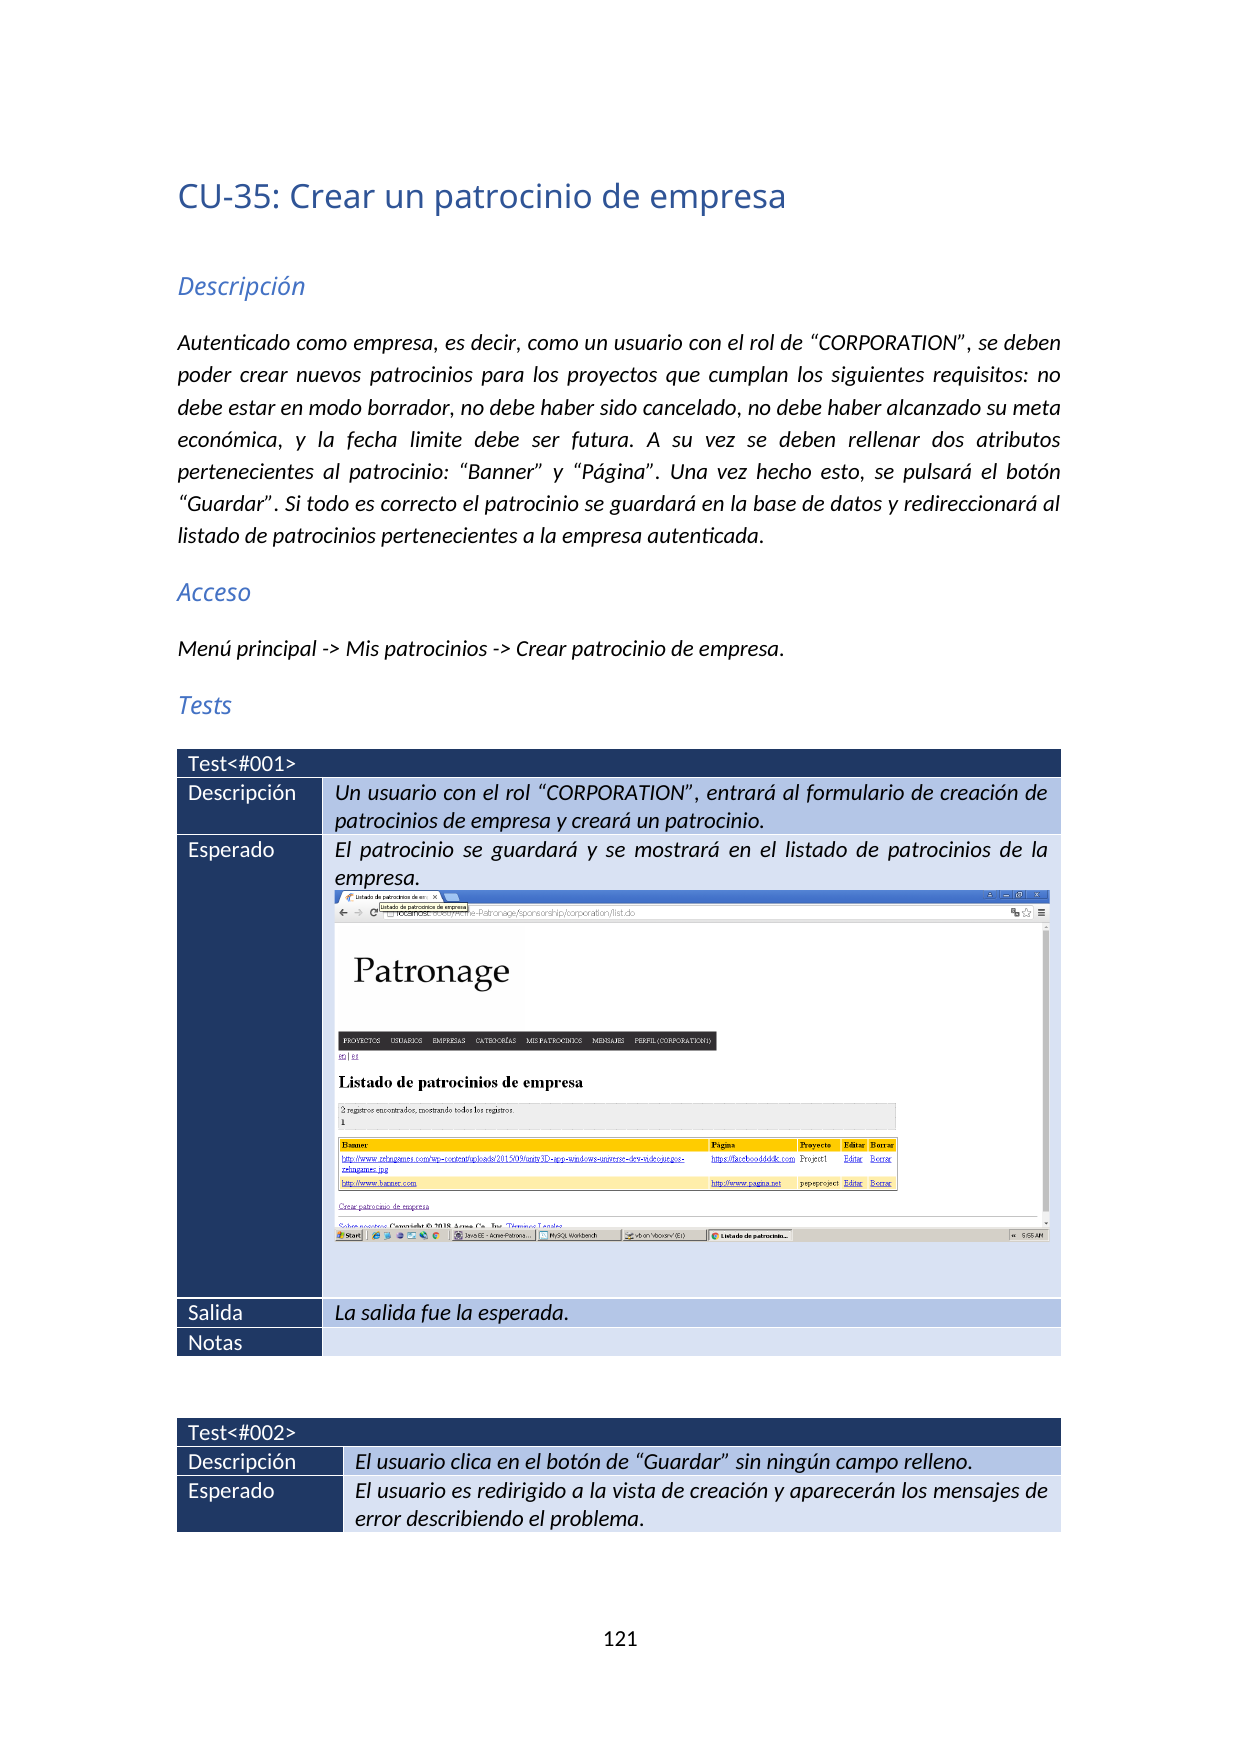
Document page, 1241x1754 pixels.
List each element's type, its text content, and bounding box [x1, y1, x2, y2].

table_cell El usuario clica en el botón de “Guardar” sin ningún campo relleno. [344, 1447, 1061, 1475]
table_cell El patrocinio se guardará y se mostrará en el listado de patrocinios de la empresa. [323, 835, 1061, 1297]
text Autenticado como empresa, es decir, como un usuario con el rol de “CORPORATION”, se deben poder crear nuevos patrocinios para los proyectos que cumplan los siguientes requisitos: no debe estar en modo borrador, no debe haber sido cancelado, no debe haber alcanzado su meta económica, y la fecha limite debe ser futura. A su vez se deben rellenar dos atributos pertenecientes al patrocinio: “Banner” y “Página”. Una vez hecho esto, se pulsará el botón “Guardar”. Si todo es correcto el patrocinio se guardará en la base de datos y redireccionará al listado de patrocinios pertenecientes a la empresa autenticada. [177, 328, 1063, 549]
table_cell Esperado [177, 835, 322, 1297]
text Acceso [177, 574, 1063, 609]
table_header Test<#001> [177, 749, 1061, 777]
table_cell Salida [177, 1299, 322, 1327]
picture [334, 890, 1050, 1242]
table_cell [323, 1328, 1061, 1356]
text Descripción [177, 268, 1063, 302]
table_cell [344, 1476, 1061, 1532]
text Menú principal -> Mis patrocinios -> Crear patrocinio de empresa. [177, 634, 1063, 663]
table_cell Un usuario con el rol “CORPORATION”, entrará al formulario de creación de patrocinios de empresa y creará un patrocinio. [323, 778, 1061, 834]
table_cell Notas [177, 1328, 322, 1356]
table_cell La salida fue la esperada. [323, 1299, 1061, 1327]
text Tests [177, 688, 1063, 722]
subtitle CU-35: Crear un patrocinio de empresa [177, 173, 1063, 218]
table_cell Descripción [177, 778, 322, 834]
table_cell Descripción [177, 1447, 343, 1475]
table_header Test<#002> [177, 1418, 1061, 1446]
table_cell Esperado [177, 1476, 343, 1532]
